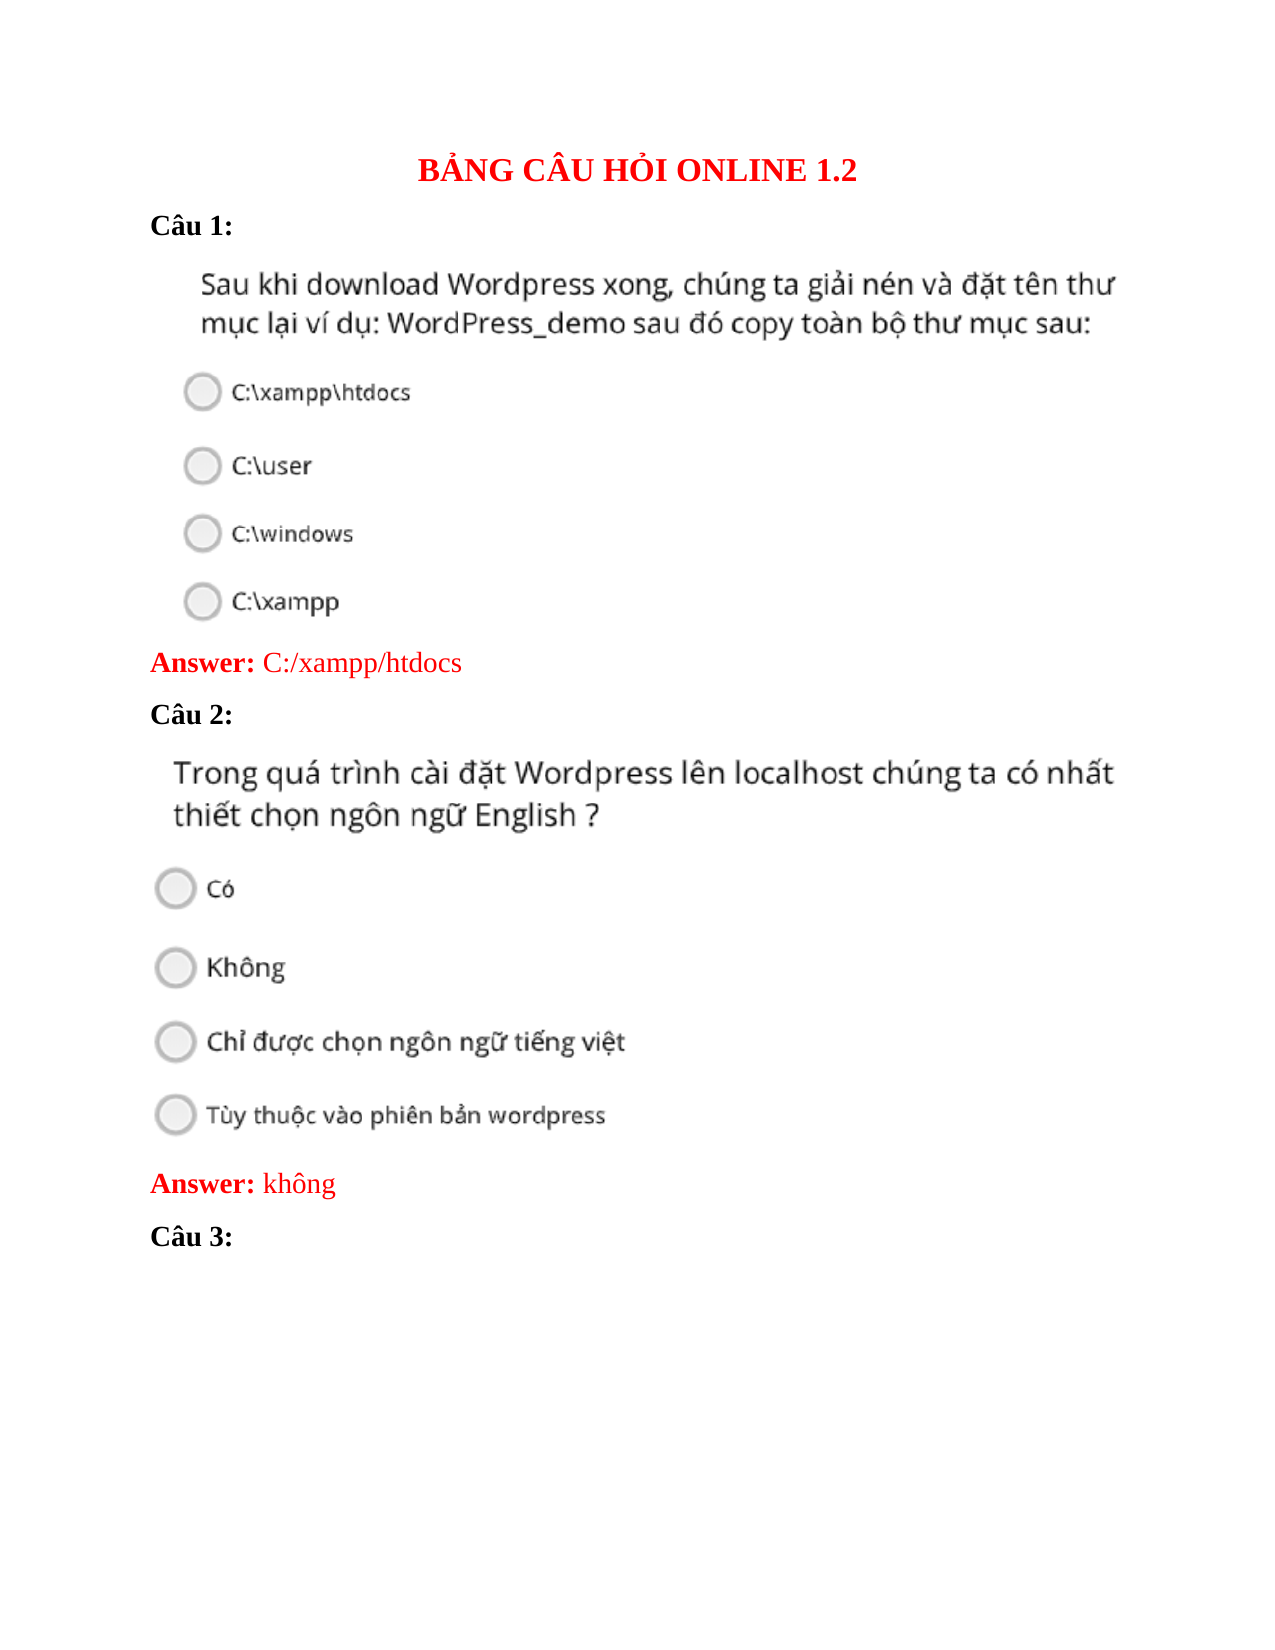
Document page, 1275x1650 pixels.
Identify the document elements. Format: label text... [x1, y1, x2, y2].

text Answer: không [150, 1167, 1125, 1200]
text Câu 3: [150, 1219, 1125, 1253]
text Câu 1: [150, 208, 1125, 242]
picture [150, 260, 1125, 626]
text BẢNG CÂU HỎI ONLINE 1.2 [150, 150, 1125, 188]
text Câu 2: [150, 697, 1125, 731]
text Answer: C:/xampp/htdocs [150, 645, 1125, 678]
picture [150, 750, 1125, 1148]
